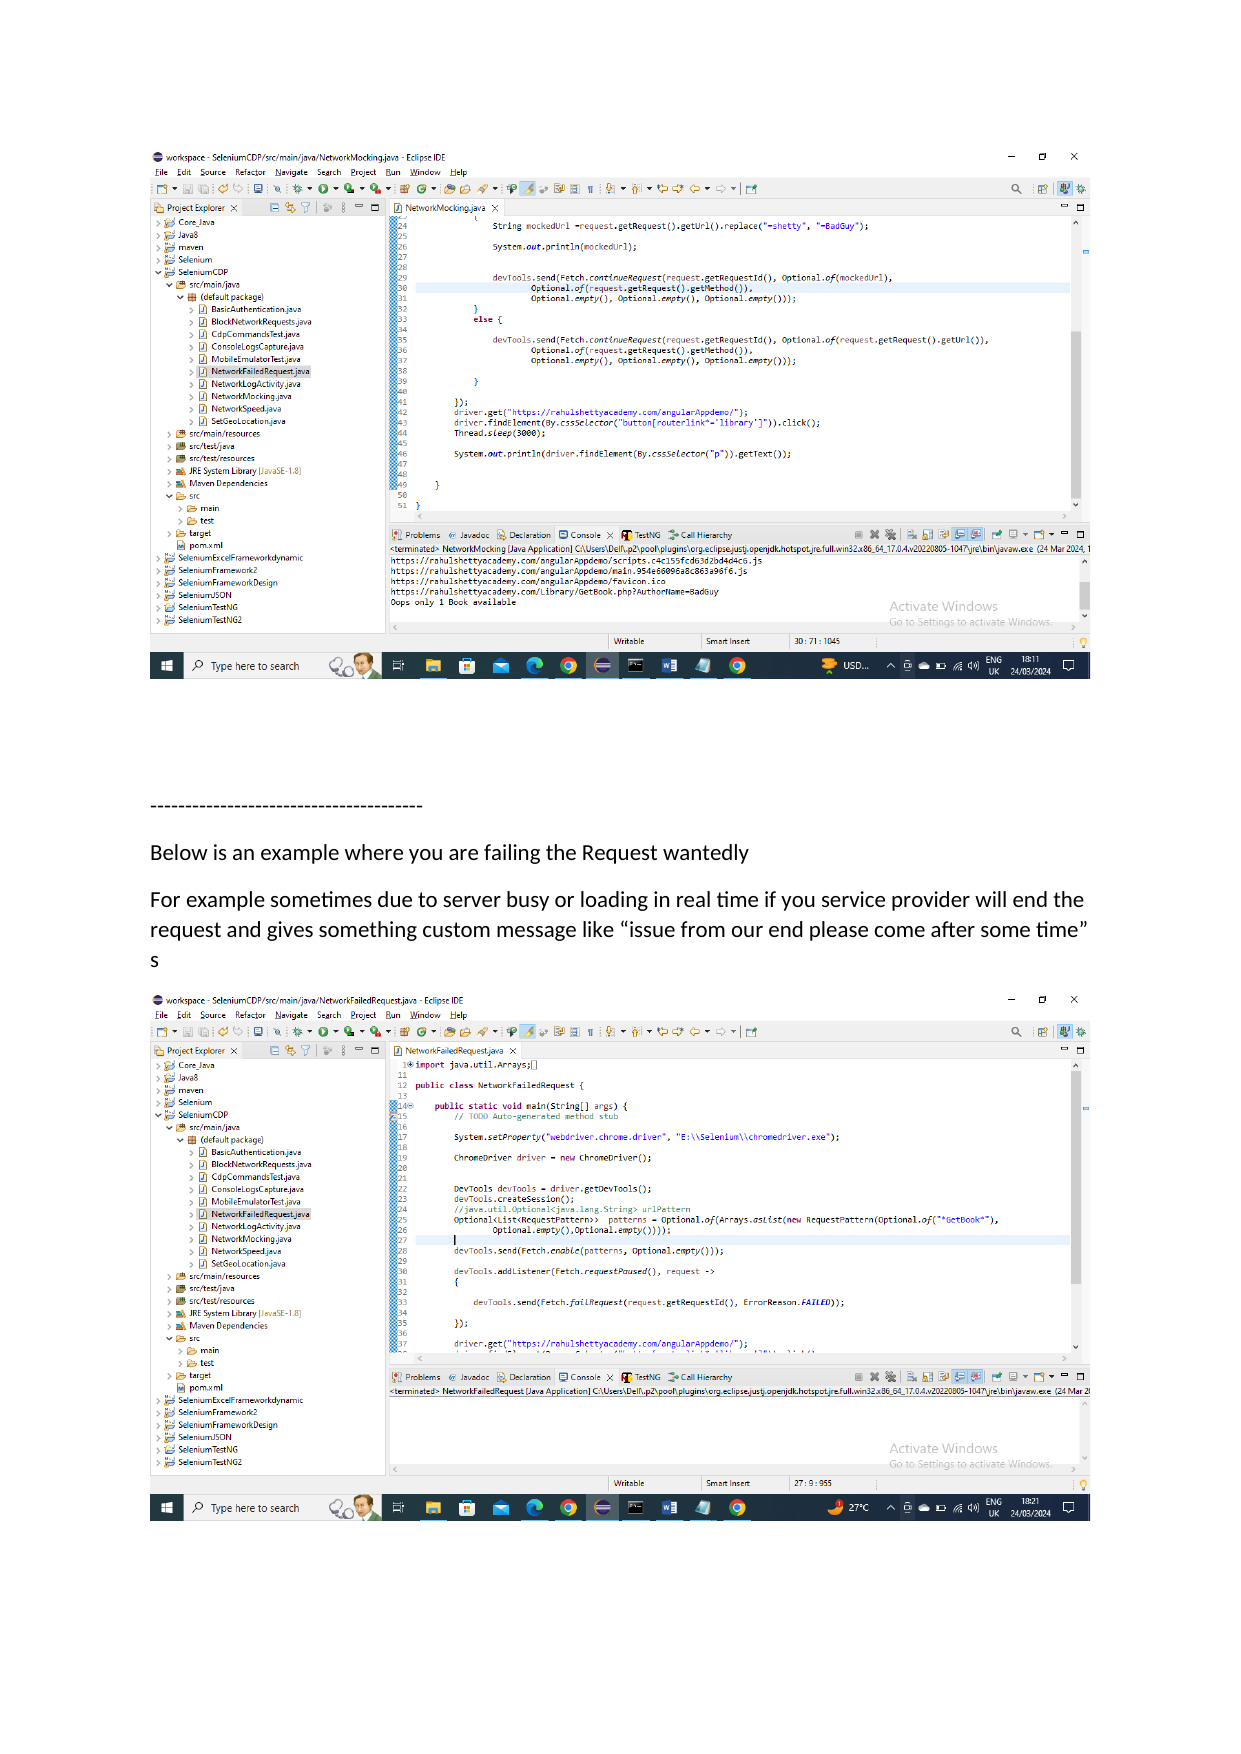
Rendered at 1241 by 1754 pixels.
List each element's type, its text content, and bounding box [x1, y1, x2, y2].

text --------------------------------------- [150, 791, 1090, 819]
picture [150, 150, 1091, 679]
picture [150, 992, 1091, 1521]
text For example sometimes due to server busy or loading in real time if you service provider will end the request and gives something custom message like “issue from our end please come after some time” s [150, 885, 1090, 973]
text Below is an example where you are failing the Request wantedly [150, 838, 1090, 866]
